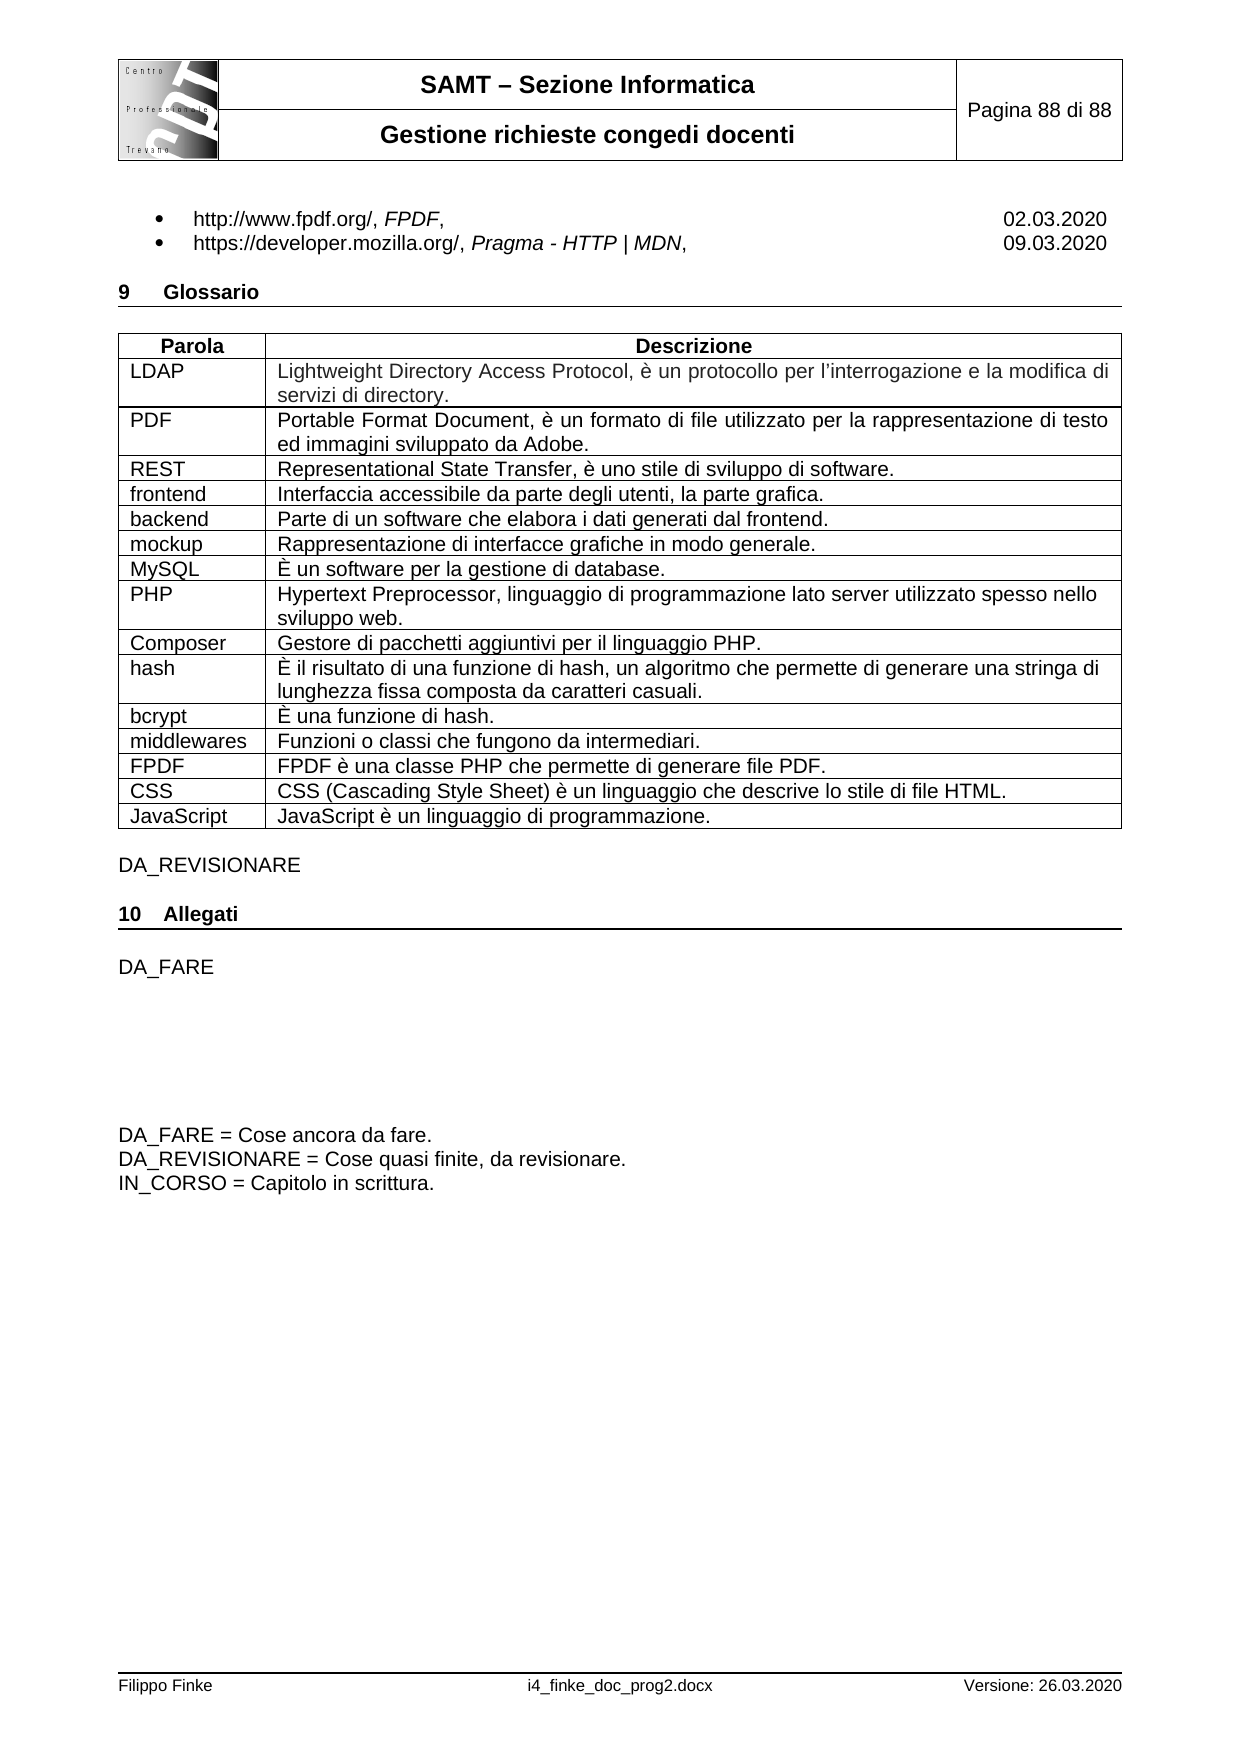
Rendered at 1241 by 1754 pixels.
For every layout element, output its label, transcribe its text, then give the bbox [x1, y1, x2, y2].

table_cell hash [119, 655, 265, 703]
table_cell È una funzione di hash. [266, 704, 1121, 728]
table_cell È il risultato di una funzione di hash, un algoritmo che permette di generare una stringa di lunghezza fissa composta da caratteri casuali. [266, 655, 1121, 703]
table_cell REST [119, 456, 265, 480]
table_cell mockup [119, 531, 265, 555]
table_cell Lightweight Directory Access Protocol, è un protocollo per l’interrogazione e la modifica di servizi di directory. [266, 359, 1121, 406]
table_cell LDAP [119, 359, 265, 406]
table_cell Composer [119, 630, 265, 654]
table_cell MySQL [119, 556, 265, 580]
table_cell Gestore di pacchetti aggiuntivi per il linguaggio PHP. [266, 630, 1121, 654]
table_cell CSS (Cascading Style Sheet) è un linguaggio che descrive lo stile di file HTML. [266, 779, 1121, 803]
list http://www.fpdf.org/, FPDF, 02.03.2020 [156, 207, 1122, 231]
text DA_FARE = Cose ancora da fare. [118, 1123, 1122, 1147]
text DA_REVISIONARE = Cose quasi finite, da revisionare. [118, 1147, 1122, 1171]
table_cell Representational State Transfer, è uno stile di sviluppo di software. [266, 456, 1121, 480]
text IN_CORSO = Capitolo in scrittura. [118, 1171, 1122, 1194]
table_cell FPDF [119, 754, 265, 778]
table_cell middlewares [119, 729, 265, 753]
table_cell Parte di un software che elabora i dati generati dal frontend. [266, 506, 1121, 530]
picture [118, 60, 218, 159]
table_cell frontend [119, 481, 265, 505]
table_cell PHP [119, 581, 265, 629]
table_cell Funzioni o classi che fungono da intermediari. [266, 729, 1121, 753]
text DA_REVISIONARE [118, 853, 1122, 877]
table_cell Rappresentazione di interfacce grafiche in modo generale. [266, 531, 1121, 555]
table_cell JavaScript è un linguaggio di programmazione. [266, 804, 1121, 828]
table_cell PDF [119, 408, 265, 455]
table_header Descrizione [266, 334, 1121, 357]
table_cell bcrypt [119, 704, 265, 728]
table_cell FPDF è una classe PHP che permette di generare file PDF. [266, 754, 1121, 778]
table_cell Hypertext Preprocessor, linguaggio di programmazione lato server utilizzato spesso nello sviluppo web. [266, 581, 1121, 629]
table_header Parola [119, 334, 265, 357]
subtitle Allegati [118, 902, 1122, 928]
text DA_FARE [118, 955, 1122, 979]
table_cell CSS [119, 779, 265, 803]
table_cell backend [119, 506, 265, 530]
subtitle Glossario [118, 280, 1122, 306]
table_cell Interfaccia accessibile da parte degli utenti, la parte grafica. [266, 481, 1121, 505]
table_cell È un software per la gestione di database. [266, 556, 1121, 580]
table_cell JavaScript [119, 804, 265, 828]
list https://developer.mozilla.org/, Pragma - HTTP | MDN, 09.03.2020 [156, 231, 1122, 255]
table_cell Portable Format Document, è un formato di file utilizzato per la rappresentazione di testo ed immagini sviluppato da Adobe. [266, 408, 1121, 455]
